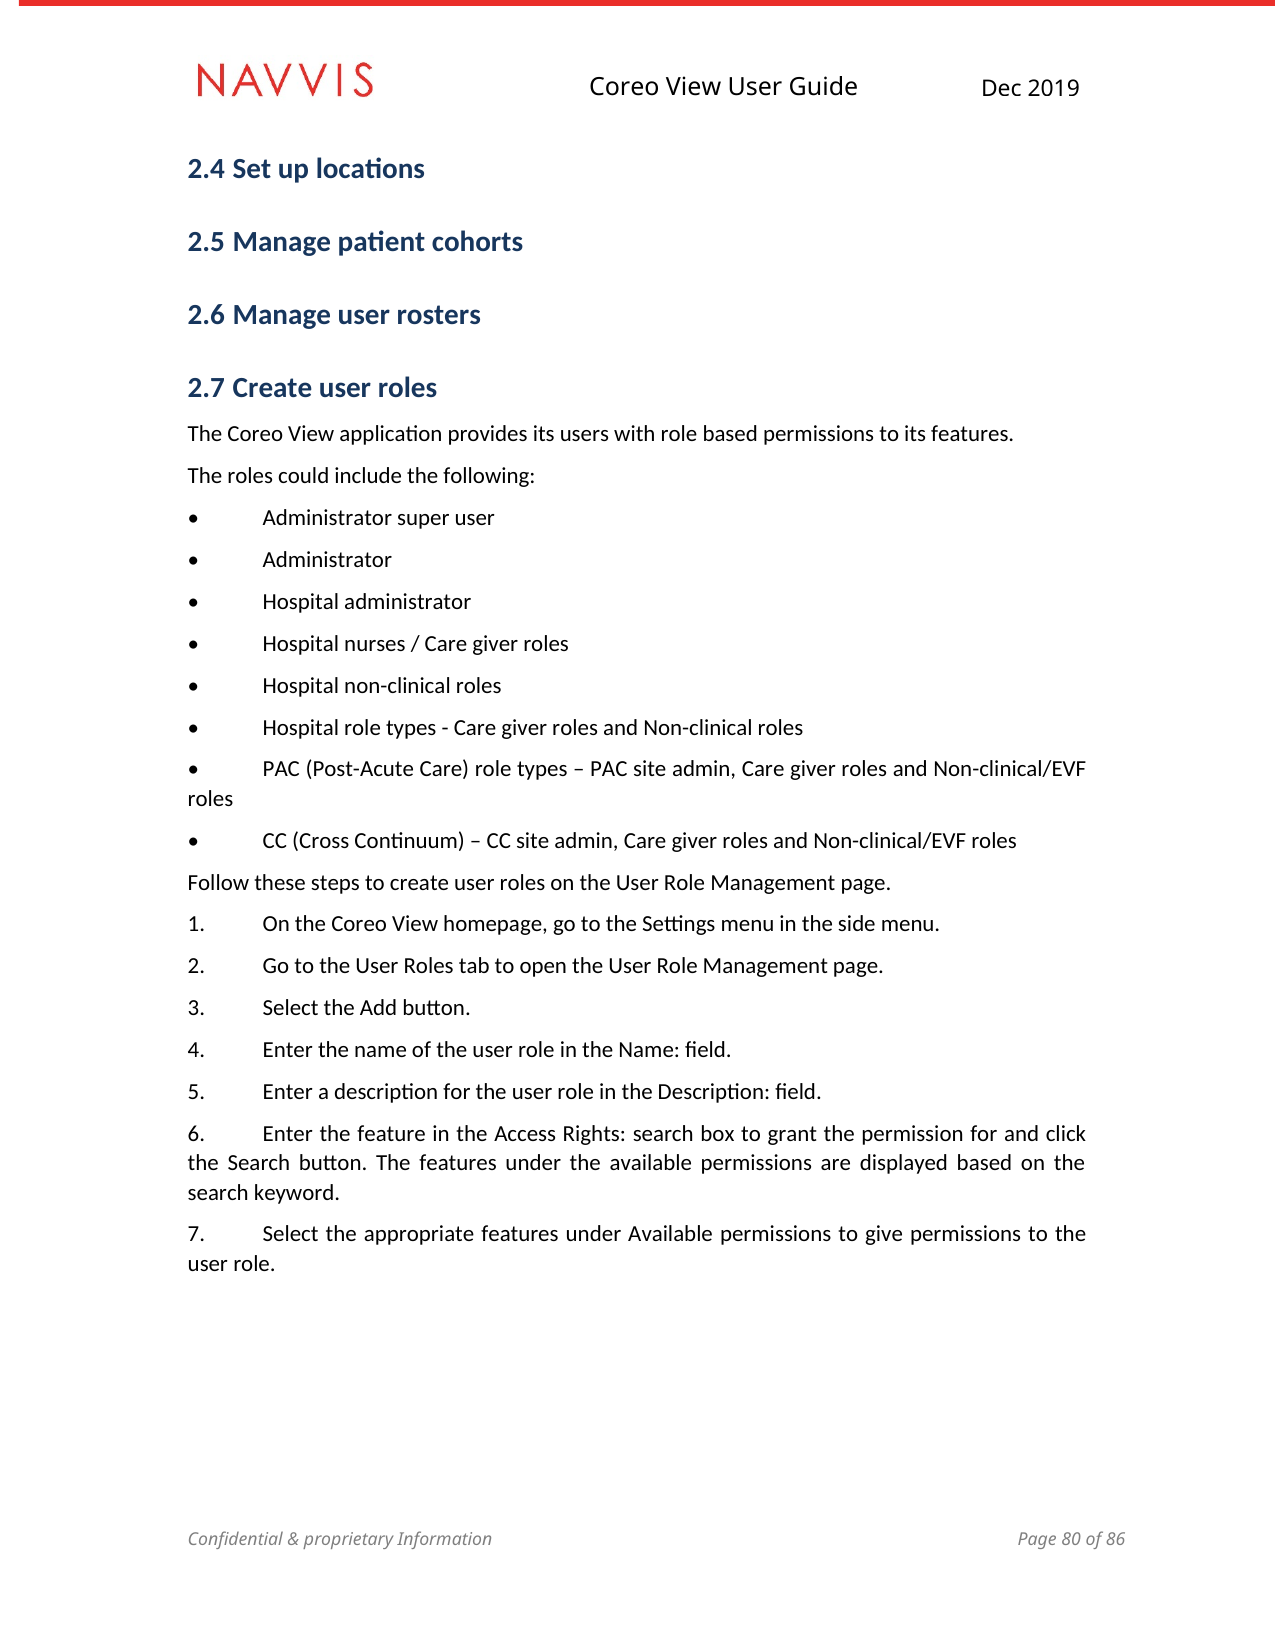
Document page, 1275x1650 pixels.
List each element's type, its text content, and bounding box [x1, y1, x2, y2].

text 1. On the Coreo View homepage, go to the Settings menu in the side menu. [187, 909, 1087, 938]
text • Hospital role types - Care giver roles and Non-clinical roles [187, 713, 1087, 741]
subtitle Manage user rosters [187, 296, 1087, 332]
subtitle Manage patient cohorts [187, 223, 1087, 259]
text 5. Enter a description for the user role in the Description: field. [187, 1077, 1087, 1105]
text 2. Go to the User Roles tab to open the User Role Management page. [187, 951, 1087, 979]
subtitle Set up locations [187, 150, 1087, 186]
text The Coreo View application provides its users with role based permissions to its features. [187, 419, 1087, 448]
text The roles could include the following: [187, 461, 1087, 489]
text • Administrator super user [187, 503, 1087, 531]
text • Hospital nurses / Care giver roles [187, 629, 1087, 657]
text 6. Enter the feature in the Access Rights: search box to grant the permission for and click the Search button. The features under the available permissions are displayed based on the search keyword. [187, 1119, 1087, 1206]
text • Administrator [187, 545, 1087, 573]
text 3. Select the Add button. [187, 993, 1087, 1021]
text 7. Select the appropriate features under Available permissions to give permissions to the user role. [187, 1219, 1087, 1277]
text • PAC (Post-Acute Care) role types – PAC site admin, Care giver roles and Non-clinical/EVF roles [187, 754, 1087, 812]
subtitle Create user roles [187, 369, 1087, 405]
text • CC (Cross Continuum) – CC site admin, Care giver roles and Non-clinical/EVF roles [187, 826, 1087, 854]
text Follow these steps to create user roles on the User Role Management page. [187, 868, 1087, 896]
text 4. Enter the name of the user role in the Name: field. [187, 1035, 1087, 1063]
text • Hospital administrator [187, 587, 1087, 615]
text • Hospital non-clinical roles [187, 671, 1087, 699]
picture [187, 55, 383, 104]
